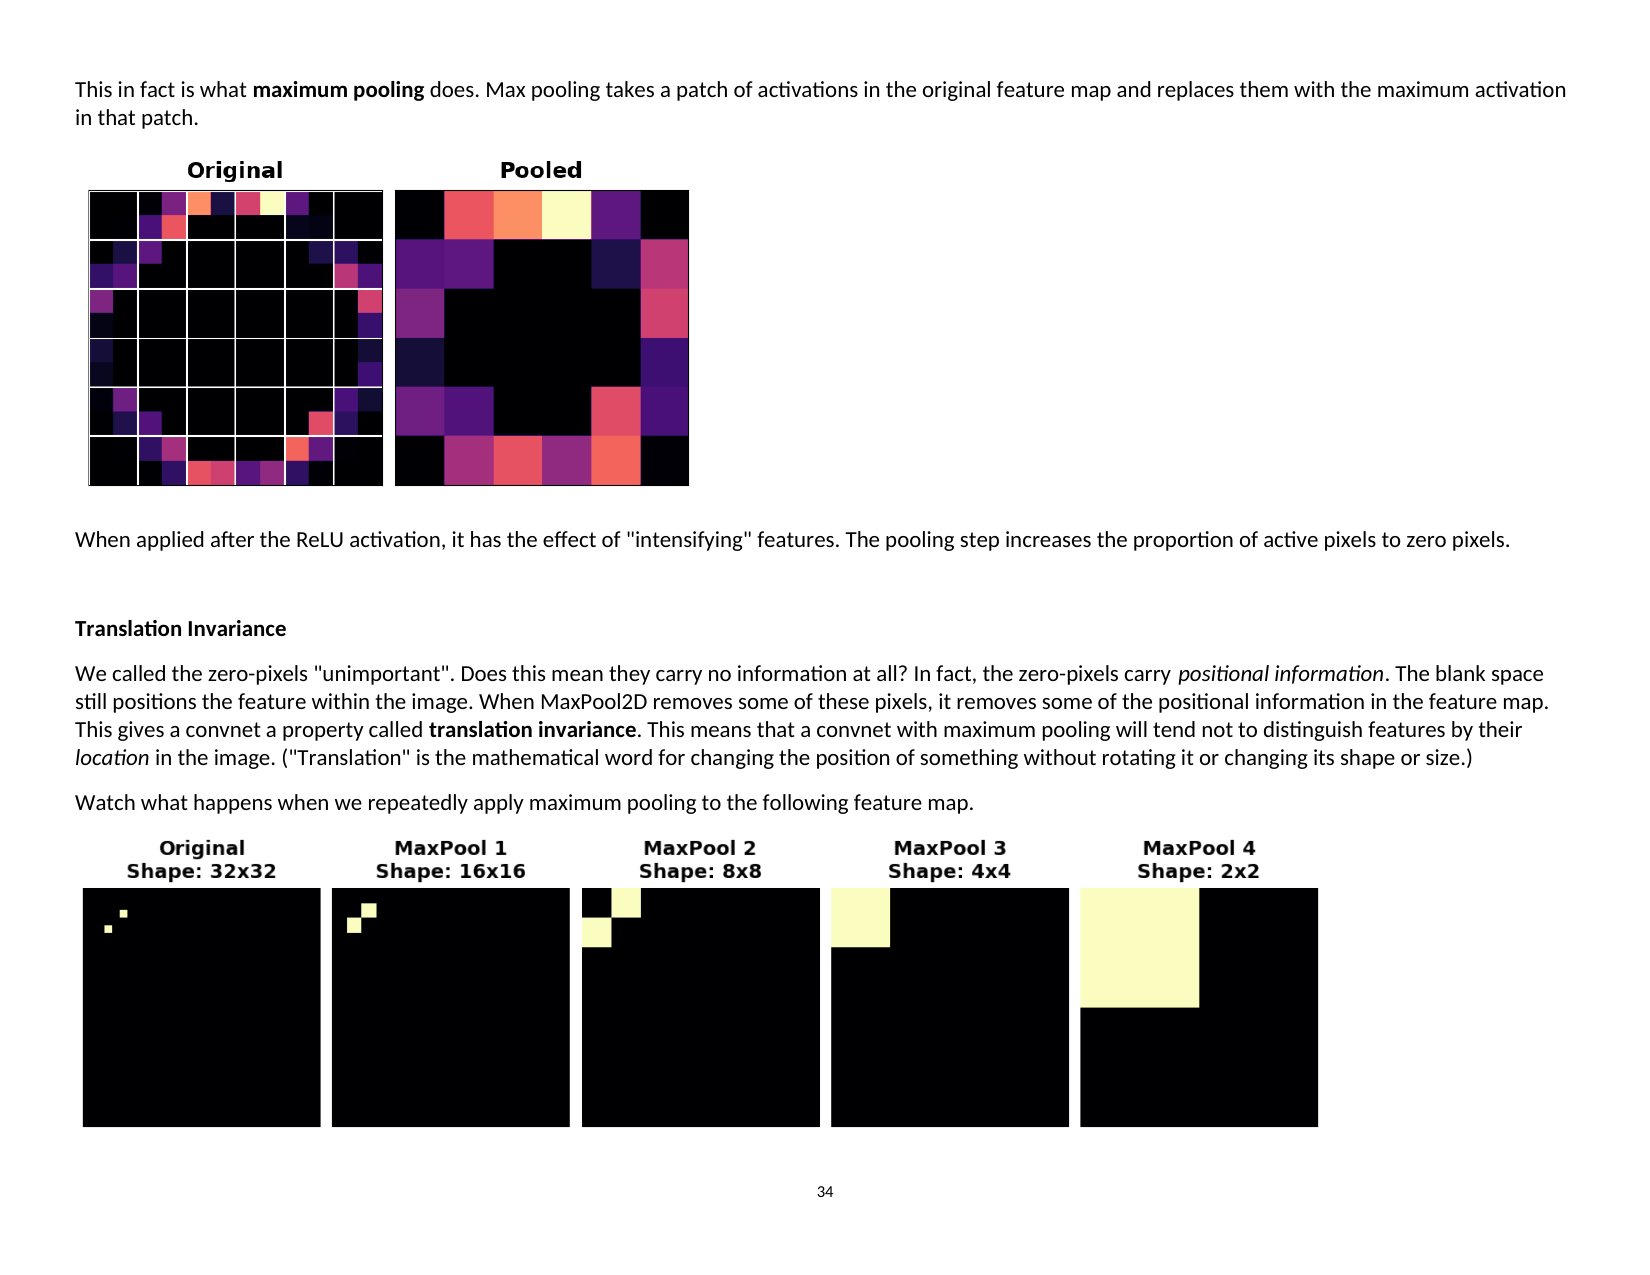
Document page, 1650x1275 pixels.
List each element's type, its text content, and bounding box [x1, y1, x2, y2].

text This in fact is what maximum pooling does. Max pooling takes a patch of activations in the original feature map and replaces them with the maximum activation in that patch. [75, 75, 1575, 131]
picture [75, 147, 701, 509]
text Translation Invariance [75, 614, 1575, 642]
text We called the zero-pixels "unimportant". Does this mean they carry no information at all? In fact, the zero-pixels carry positional information. The blank space still positions the feature within the image. When MaxPool2D removes some of these pixels, it removes some of the positional information in the feature map. This gives a convnet a property called translation invariance. This means that a convnet with maximum pooling will tend not to distinguish features by their location in the image. ("Translation" is the mathematical word for changing the position of something without rotating it or changing its shape or size.) [75, 659, 1575, 771]
text When applied after the ReLU activation, it has the effect of "intensifying" features. The pooling step increases the proportion of active pixels to zero pixels. [75, 525, 1575, 553]
picture [75, 832, 1325, 1135]
text Watch what happens when we repeatedly apply maximum pooling to the following feature map. [75, 788, 1575, 816]
